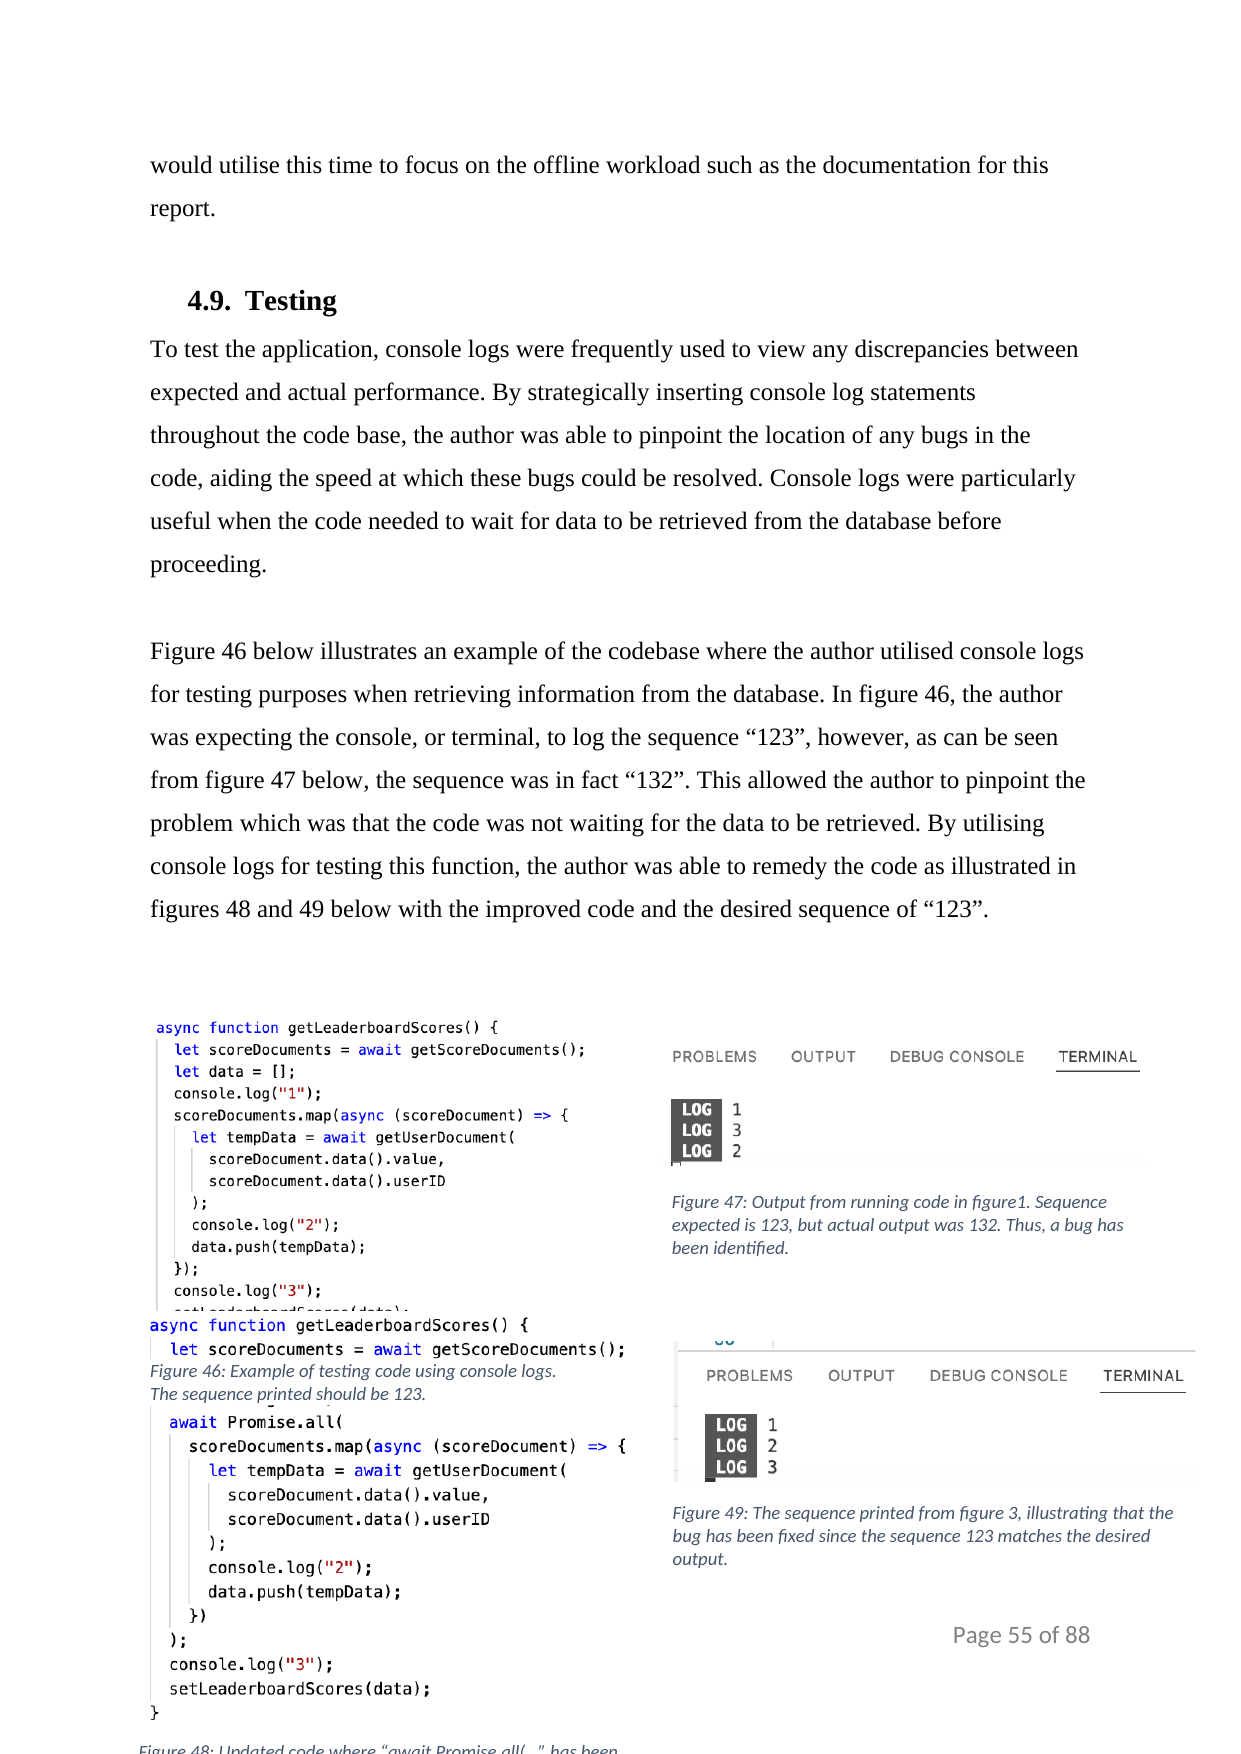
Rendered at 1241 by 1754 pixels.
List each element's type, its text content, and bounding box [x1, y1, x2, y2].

text Figure 46 below illustrates an example of the codebase where the author utilised console logs for testing purposes when retrieving information from the database. In figure 46, the author was expecting the console, or terminal, to log the sequence “123”, however, as can be seen from figure 47 below, the sequence was in fact “132”. This allowed the author to pinpoint the problem which was that the code was not waiting for the data to be retrieved. By utilising console logs for testing this function, the author was able to remedy the code as illustrated in figures 48 and 49 below with the improved code and the desired sequence of “123”. [150, 636, 1090, 923]
picture [138, 1012, 634, 1730]
picture [660, 1033, 1145, 1165]
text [150, 150, 1090, 222]
subtitle Testing [187, 283, 1090, 317]
picture [672, 1341, 1195, 1481]
text To test the application, console logs were frequently used to view any discrepancies between expected and actual performance. By strategically inserting console log statements throughout the code base, the author was able to pinpoint the location of any bugs in the code, aiding the speed at which these bugs could be resolved. Console logs were particularly useful when the code needed to wait for data to be retrieved from the database before proceeding. [150, 334, 1090, 578]
